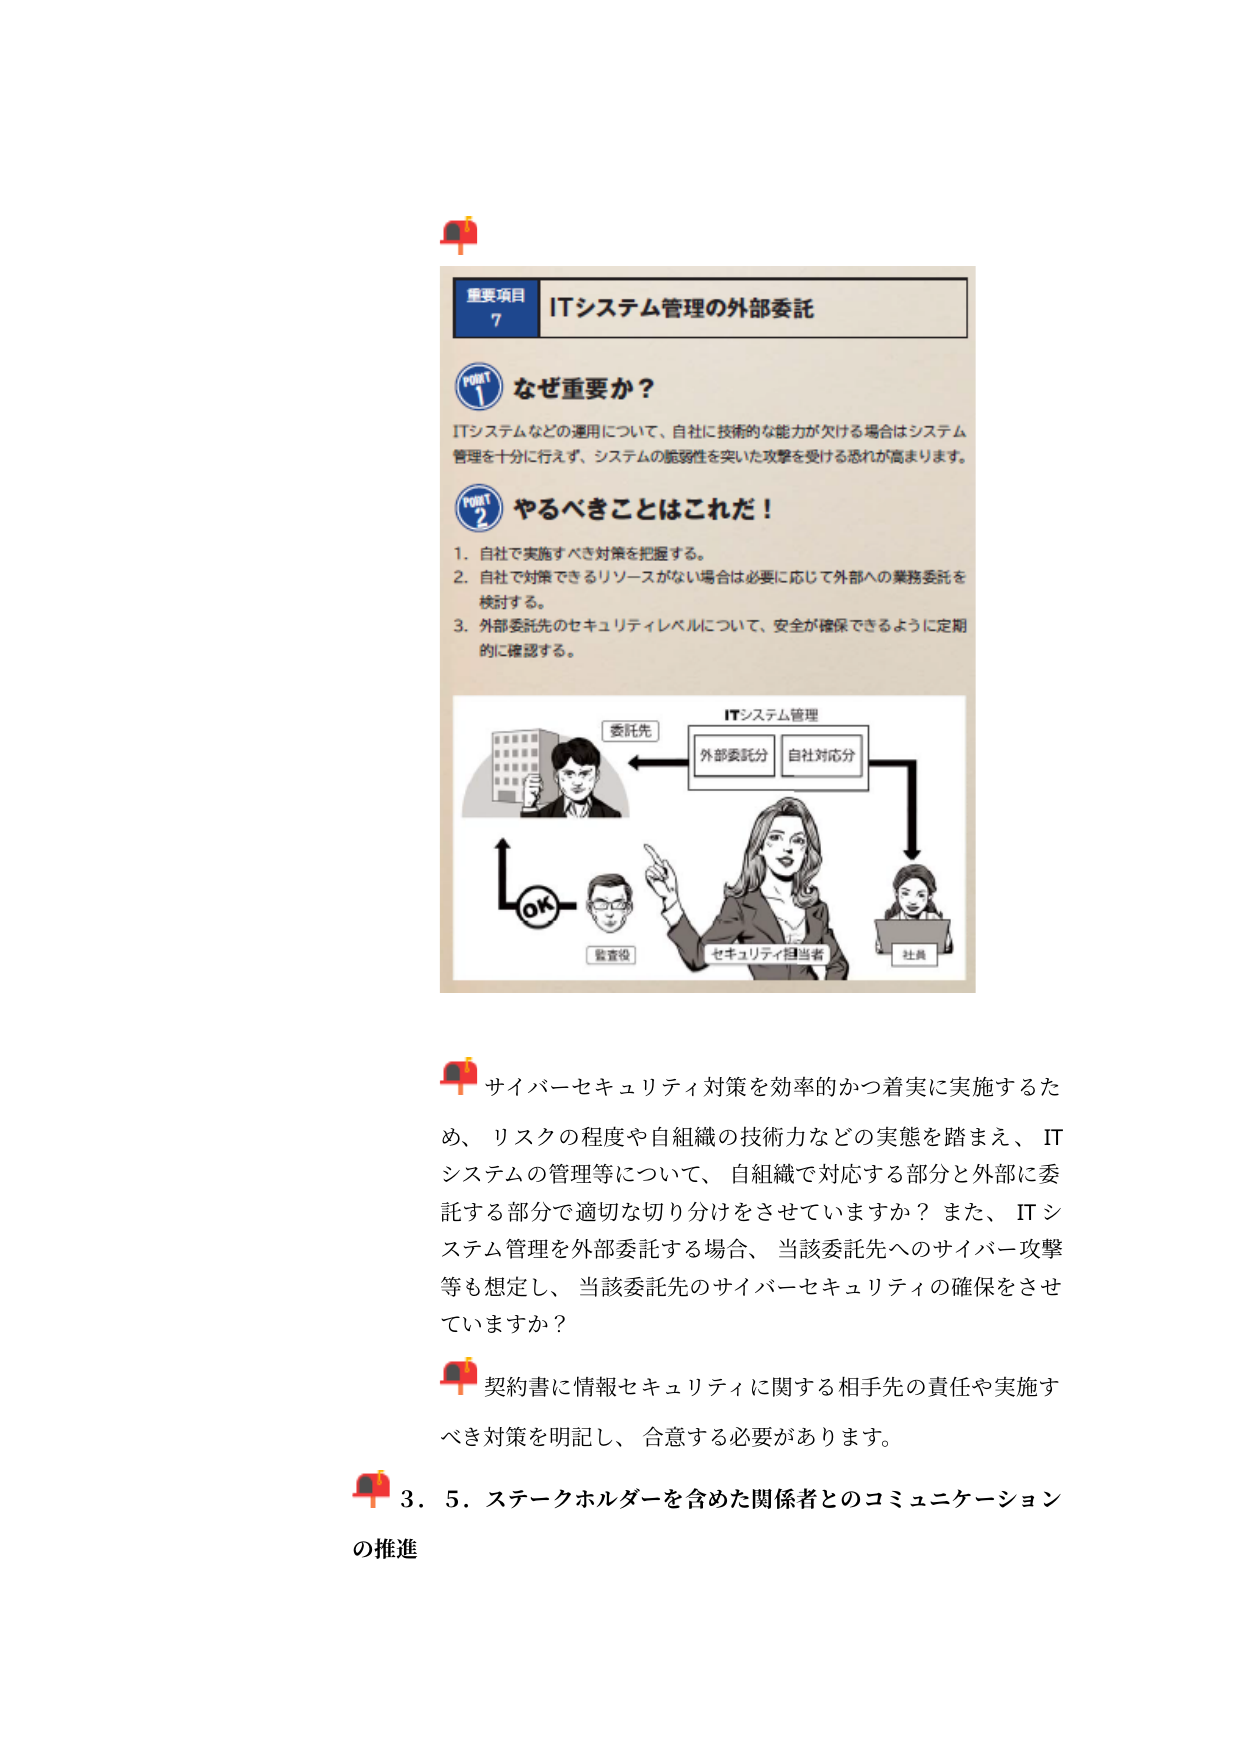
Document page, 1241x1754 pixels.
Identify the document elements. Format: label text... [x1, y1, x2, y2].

picture [439, 216, 478, 255]
picture [439, 1357, 478, 1395]
picture [352, 1470, 390, 1508]
picture [439, 266, 976, 993]
text 契約書に情報セキュリティに関する相手先の責任や実施すべき対策を明記し、 合意する必要があります。 [440, 1342, 1063, 1454]
text サイバーセキュリティ対策を効率的かつ着実に実施するため、 リスクの程度や自組織の技術力などの実態を踏まえ、 ITシステムの管理等について、 自組織で対応する部分と外部に委託する部分で適切な切り分けをさせていますか？ また、 ITシステム管理を外部委託する場合、 当該委託先へのサイバー攻撃等も想定し、 当該委託先のサイバーセキュリティの確保をさせていますか？ [440, 1042, 1063, 1342]
picture [439, 1057, 478, 1095]
text ３．５．ステークホルダーを含めた関係者とのコミュニケーションの推進 [352, 1454, 1063, 1567]
